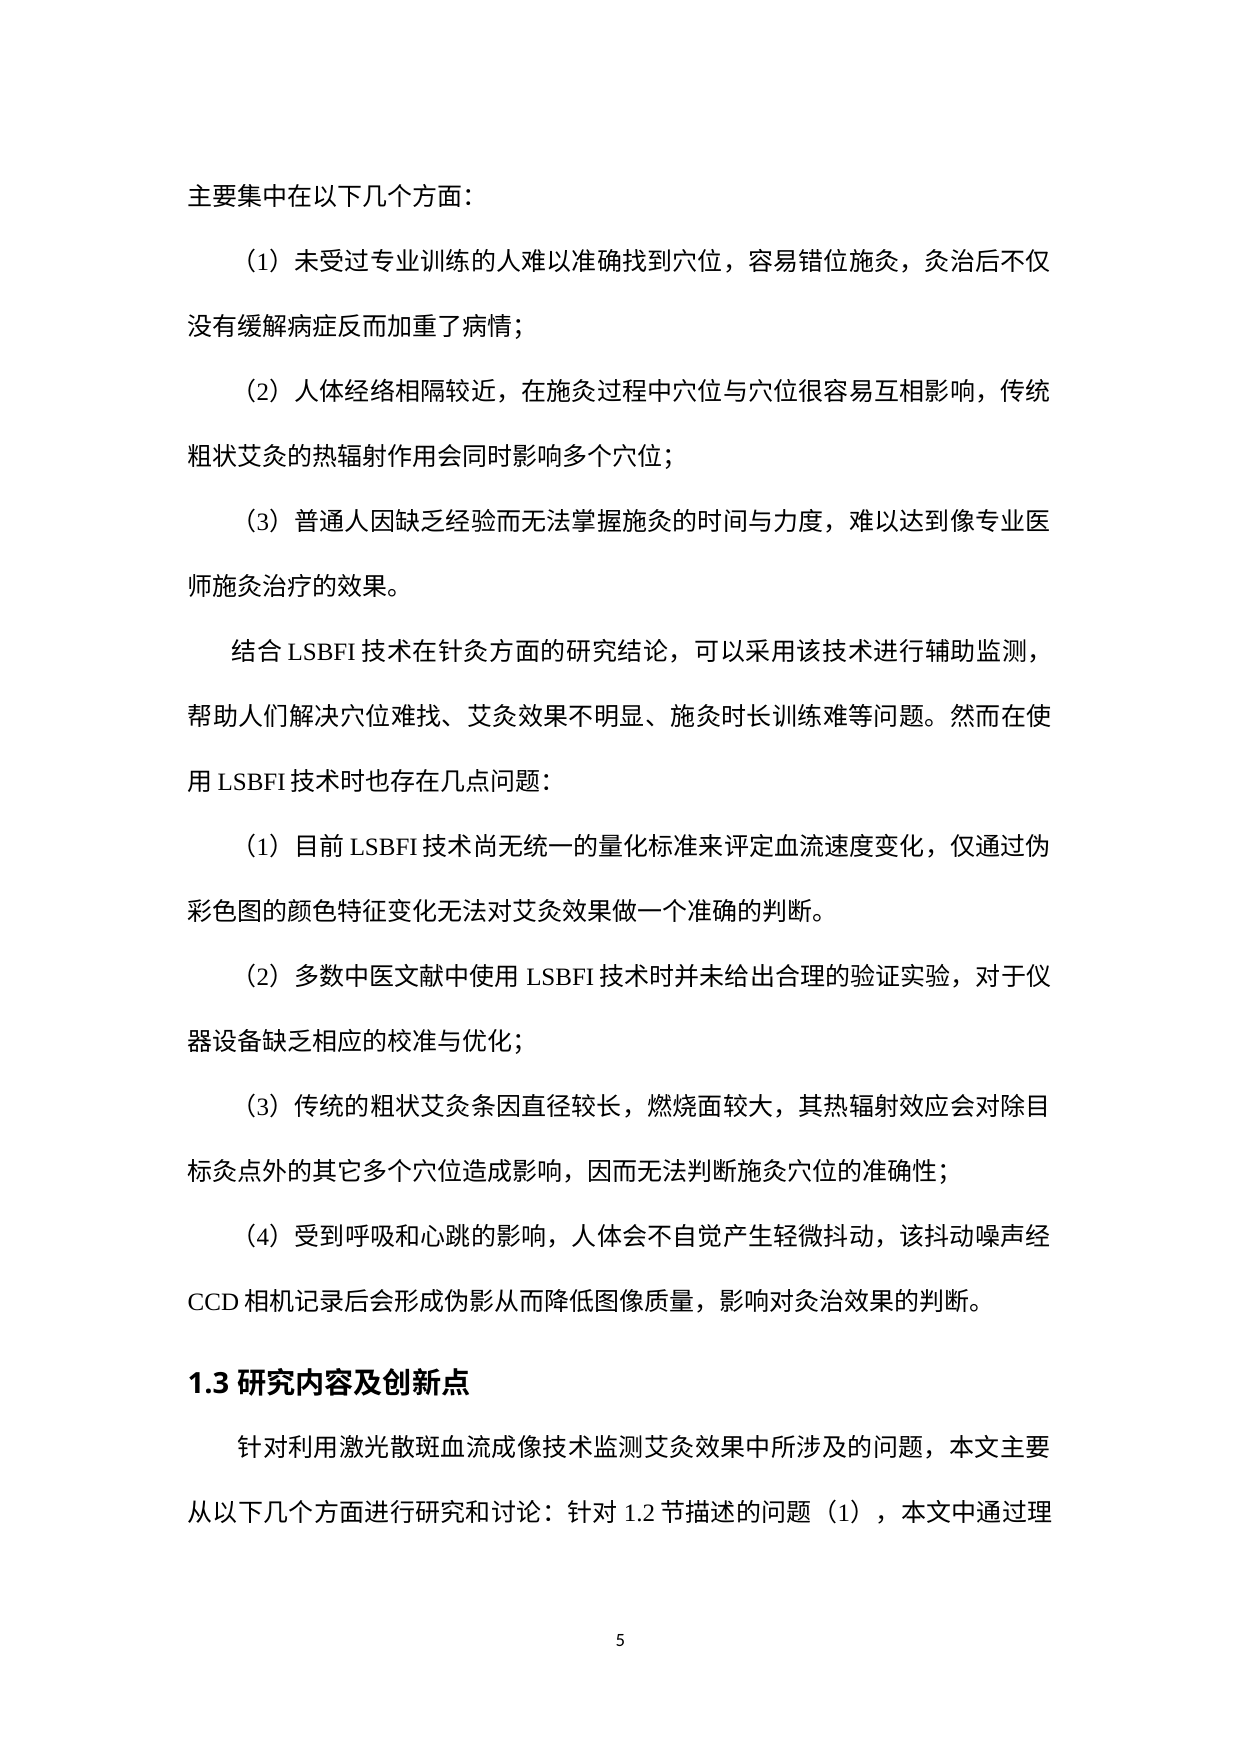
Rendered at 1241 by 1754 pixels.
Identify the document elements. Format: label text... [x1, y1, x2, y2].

text （3）普通人因缺乏经验而无法掌握施灸的时间与力度，难以达到像专业医师施灸治疗的效果。 [187, 487, 1053, 617]
text （2）人体经络相隔较近，在施灸过程中穴位与穴位很容易互相影响，传统粗状艾灸的热辐射作用会同时影响多个穴位； [187, 357, 1053, 487]
text （1）目前LSBFI技术尚无统一的量化标准来评定血流速度变化，仅通过伪彩色图的颜色特征变化无法对艾灸效果做一个准确的判断。 [187, 812, 1053, 942]
text （3）传统的粗状艾灸条因直径较长，燃烧面较大，其热辐射效应会对除目标灸点外的其它多个穴位造成影响，因而无法判断施灸穴位的准确性； [187, 1072, 1053, 1202]
text （4）受到呼吸和心跳的影响，人体会不自觉产生轻微抖动，该抖动噪声经CCD相机记录后会形成伪影从而降低图像质量，影响对灸治效果的判断。 [187, 1202, 1053, 1332]
text （2）多数中医文献中使用LSBFI技术时并未给出合理的验证实验，对于仪器设备缺乏相应的校准与优化； [187, 942, 1053, 1072]
text 1.3 研究内容及创新点 [187, 1348, 1053, 1413]
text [187, 162, 1053, 227]
text （1）未受过专业训练的人难以准确找到穴位，容易错位施灸，灸治后不仅没有缓解病症反而加重了病情； [187, 227, 1053, 357]
text 结合LSBFI技术在针灸方面的研究结论，可以采用该技术进行辅助监测，帮助人们解决穴位难找、艾灸效果不明显、施灸时长训练难等问题。然而在使用LSBFI技术时也存在几点问题： [187, 617, 1053, 812]
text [187, 1413, 1053, 1543]
